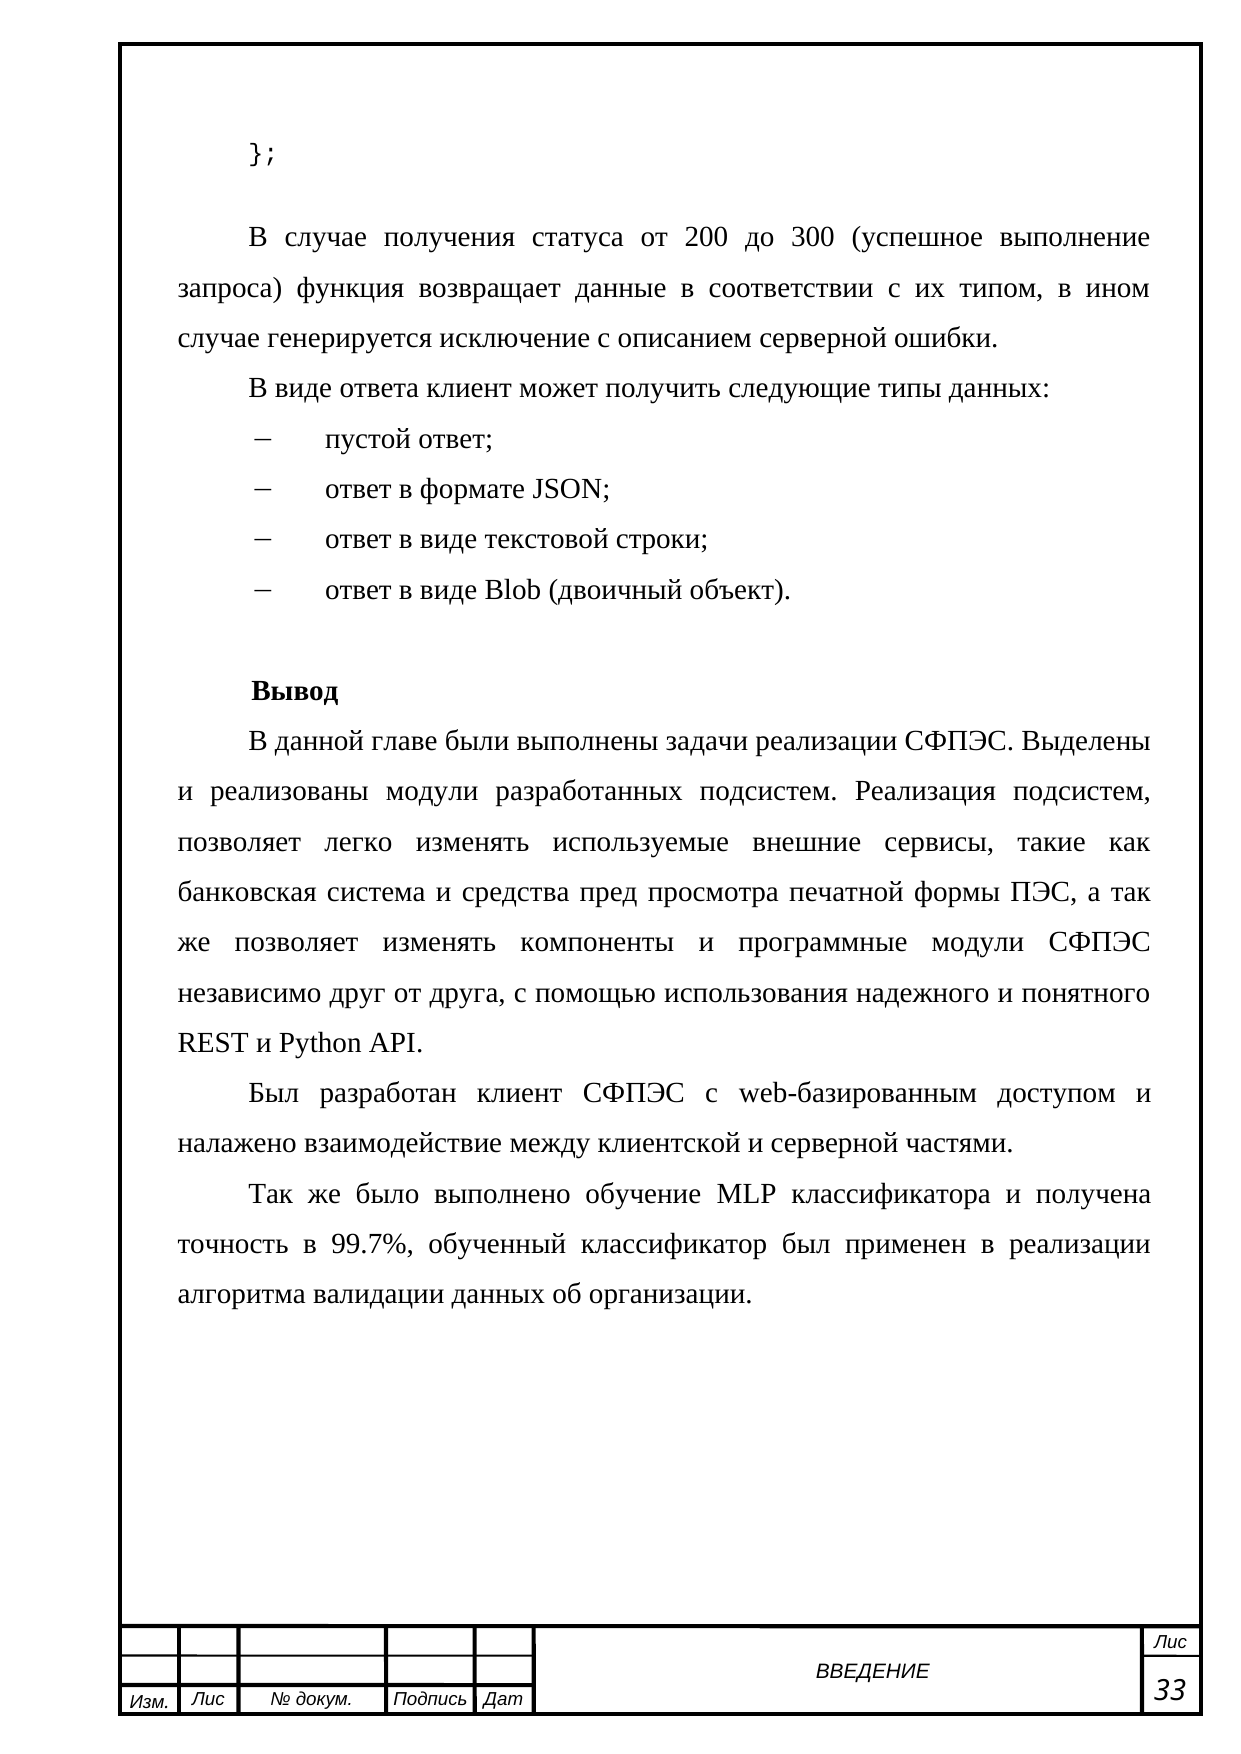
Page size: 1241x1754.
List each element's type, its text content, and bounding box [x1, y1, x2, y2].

text В виде ответа клиент может получить следующие типы данных: [177, 371, 1152, 404]
text В данной главе были выполнены задачи реализации СФПЭС. Выделены и реализованы модули разработанных подсистем. Реализация подсистем, позволяет легко изменять используемые внешние сервисы, такие как банковская система и средства пред просмотра печатной формы ПЭС, а так же позволяет изменять компоненты и программные модули СФПЭС независимо друг от друга, с помощью использования надежного и понятного REST и Python API. [177, 723, 1152, 1058]
list пустой ответ; [177, 421, 1152, 454]
list ответ в виде Blob (двоичный объект). [177, 572, 1152, 606]
text В случае получения статуса от 200 до 300 (успешное выполнение запроса) функция возвращает данные в соответствии с их типом, в ином случае генерируется исключение с описанием серверной ошибки. [177, 219, 1152, 354]
list Вывод [177, 673, 1152, 706]
text Был разработан клиент СФПЭС с web-базированным доступом и налажено взаимодействие между клиентской и серверной частями. [177, 1075, 1152, 1159]
list ответ в виде текстовой строки; [177, 522, 1152, 555]
text }; [177, 141, 1152, 169]
text Так же было выполнено обучение MLP классификатора и получена точность в 99.7%, обученный классификатор был применен в реализации алгоритма валидации данных об организации. [177, 1176, 1152, 1310]
list ответ в формате JSON; [177, 471, 1152, 505]
